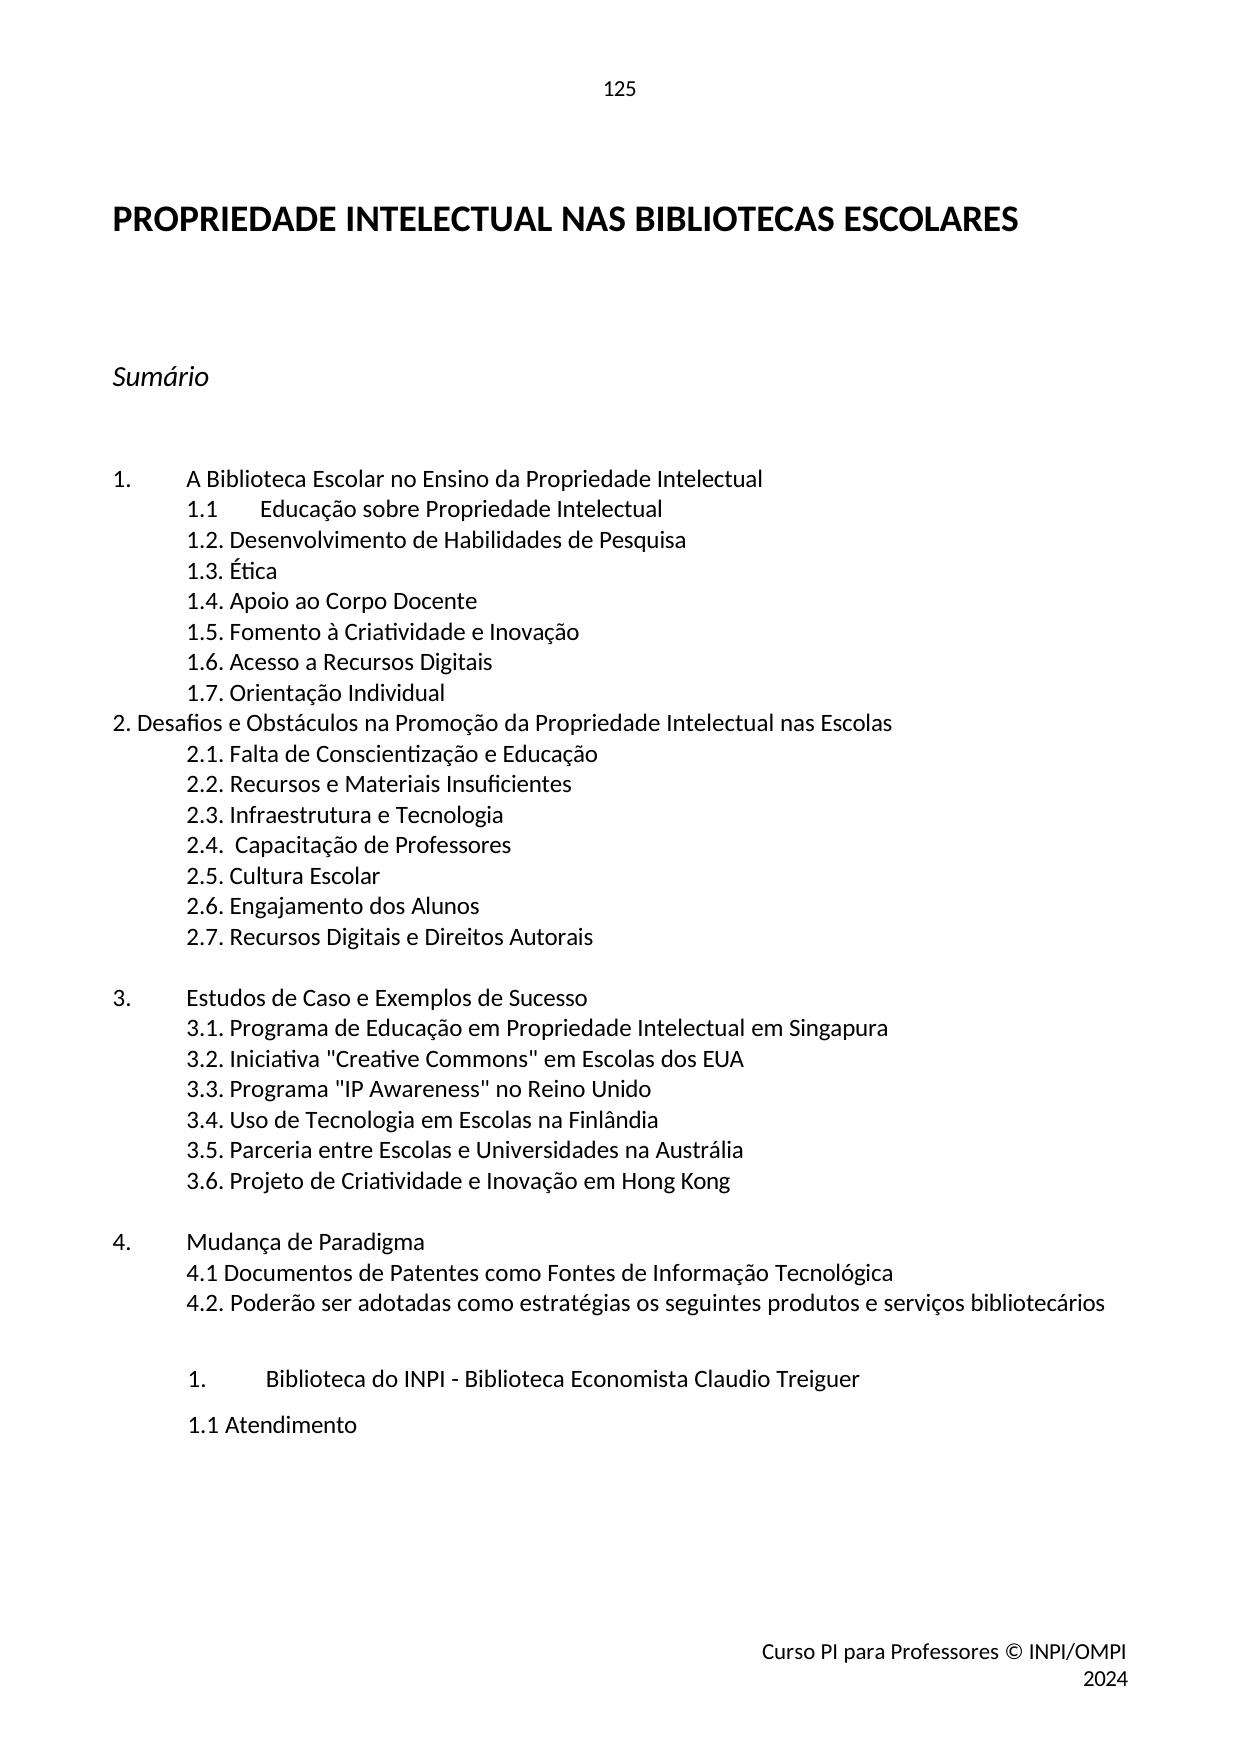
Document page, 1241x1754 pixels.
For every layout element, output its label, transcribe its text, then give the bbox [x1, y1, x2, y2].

list Mudança de Paradigma [112, 1226, 1211, 1257]
list Recursos e Materiais Insuficientes [186, 768, 1211, 799]
list A Biblioteca Escolar no Ensino da Propriedade Intelectual [112, 463, 1211, 494]
list Infraestrutura e Tecnologia [186, 799, 1211, 829]
text Sumário [112, 358, 1211, 394]
list Fomento à Criatividade e Inovação [186, 616, 1211, 646]
list Capacitação de Professores [186, 829, 1211, 860]
list Projeto de Criatividade e Inovação em Hong Kong [186, 1165, 1211, 1196]
list Falta de Conscientização e Educação [186, 738, 1211, 768]
list Iniciativa "Creative Commons" em Escolas dos EUA [186, 1043, 1211, 1074]
text 4.2. Poderão ser adotadas como estratégias os seguintes produtos e serviços bibliotecários [186, 1287, 1211, 1318]
list Parceria entre Escolas e Universidades na Austrália [186, 1135, 1211, 1165]
subtitle PROPRIEDADE INTELECTUAL NAS BIBLIOTECAS ESCOLARES [112, 194, 1211, 240]
list Apoio ao Corpo Docente [186, 585, 1211, 616]
list Acesso a Recursos Digitais [186, 646, 1211, 677]
list Educação sobre Propriedade Intelectual [186, 494, 1211, 524]
list Engajamento dos Alunos [186, 891, 1211, 921]
list Documentos de Patentes como Fontes de Informação Tecnológica [186, 1257, 1211, 1287]
list Estudos de Caso e Exemplos de Sucesso [112, 982, 1211, 1013]
list Ética [186, 555, 1211, 585]
list Orientação Individual [186, 677, 1211, 707]
list Biblioteca do INPI - Biblioteca Economista Claudio Treiguer [187, 1363, 1211, 1394]
list Programa "IP Awareness" no Reino Unido [186, 1074, 1211, 1104]
list Cultura Escolar [186, 860, 1211, 891]
list Uso de Tecnologia em Escolas na Finlândia [186, 1104, 1211, 1135]
list Programa de Educação em Propriedade Intelectual em Singapura [186, 1013, 1211, 1043]
list Atendimento [187, 1409, 1211, 1440]
list Desafios e Obstáculos na Promoção da Propriedade Intelectual nas Escolas [112, 707, 1211, 738]
list Recursos Digitais e Direitos Autorais [186, 921, 1211, 952]
list Desenvolvimento de Habilidades de Pesquisa [186, 524, 1211, 555]
